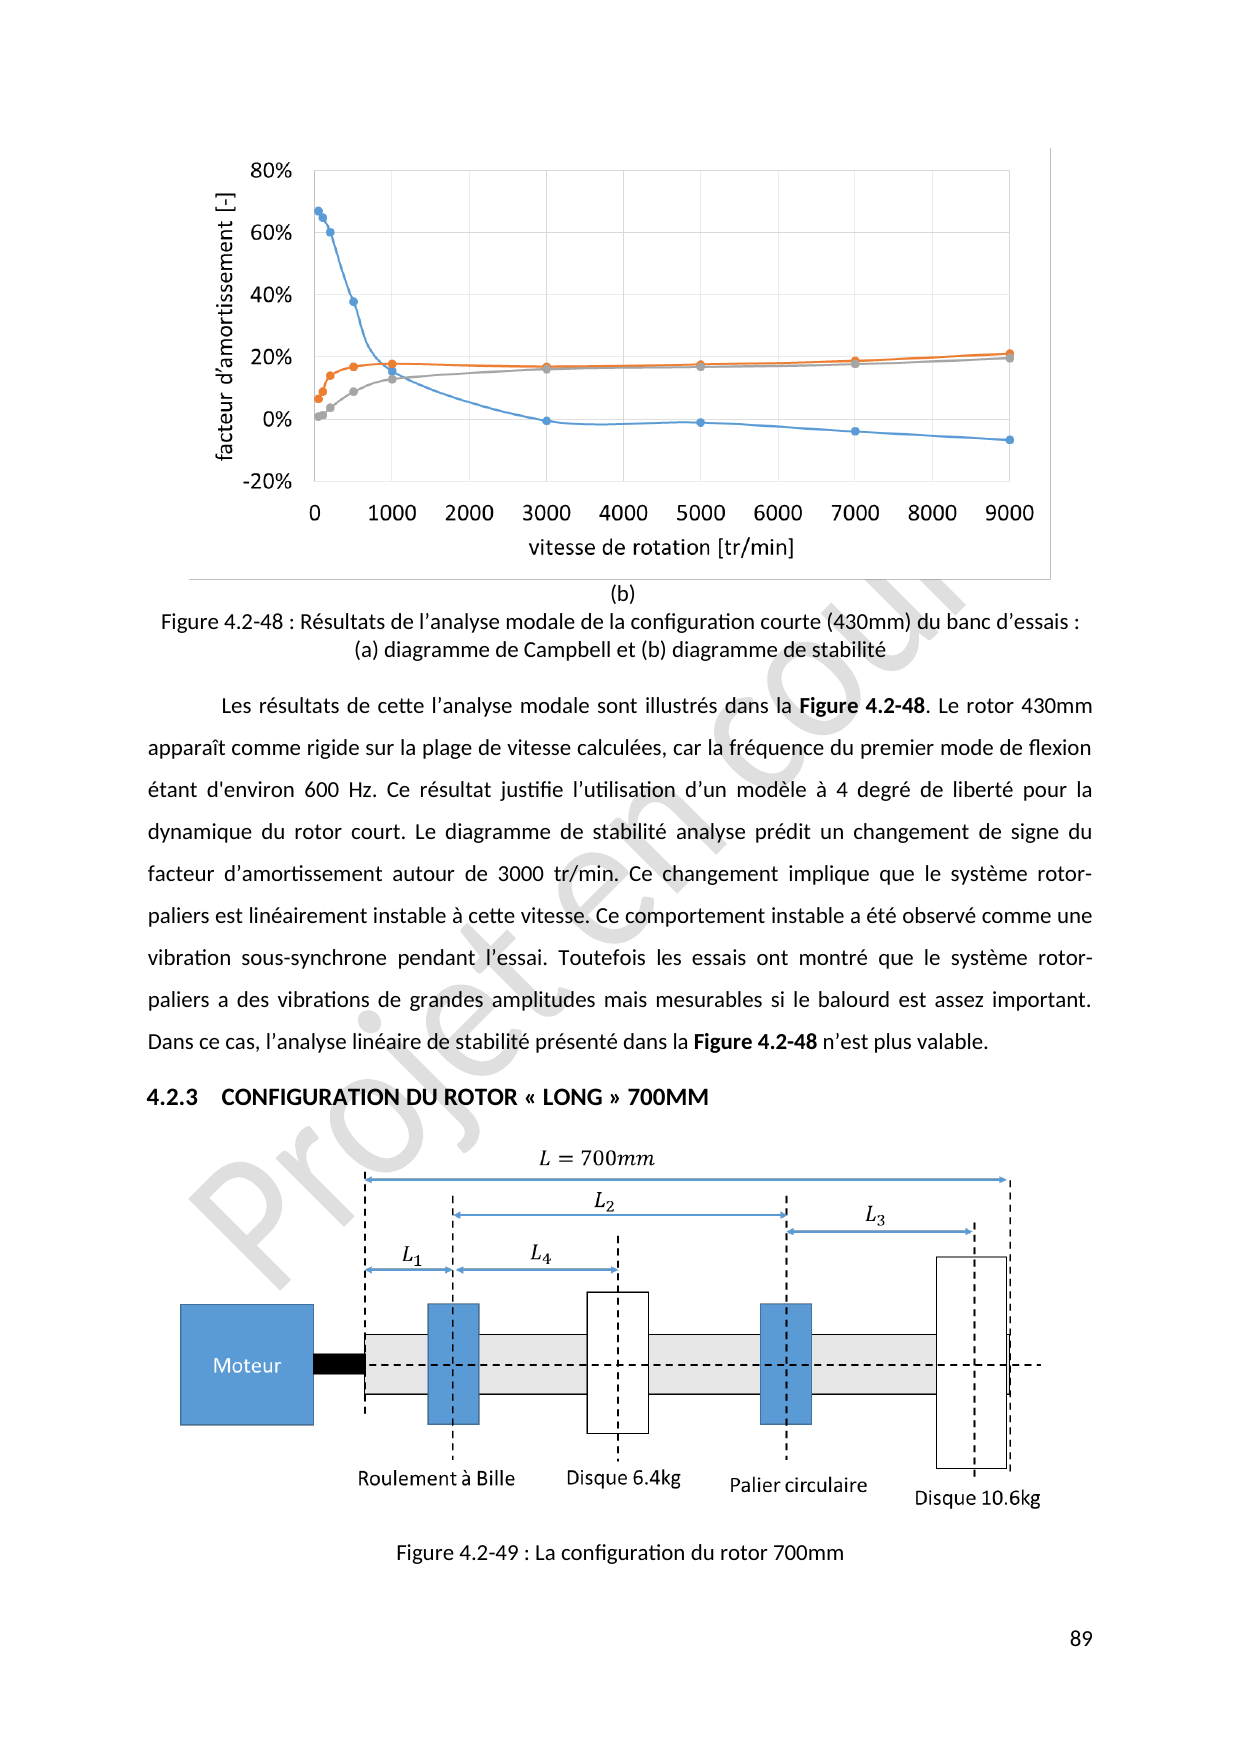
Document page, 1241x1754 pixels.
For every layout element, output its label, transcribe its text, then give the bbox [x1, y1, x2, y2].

text (b) [148, 579, 1093, 607]
picture [180, 1140, 1060, 1524]
picture [189, 147, 1051, 580]
subtitle Configuration du rotor « long » 700mm [146, 1082, 1093, 1112]
